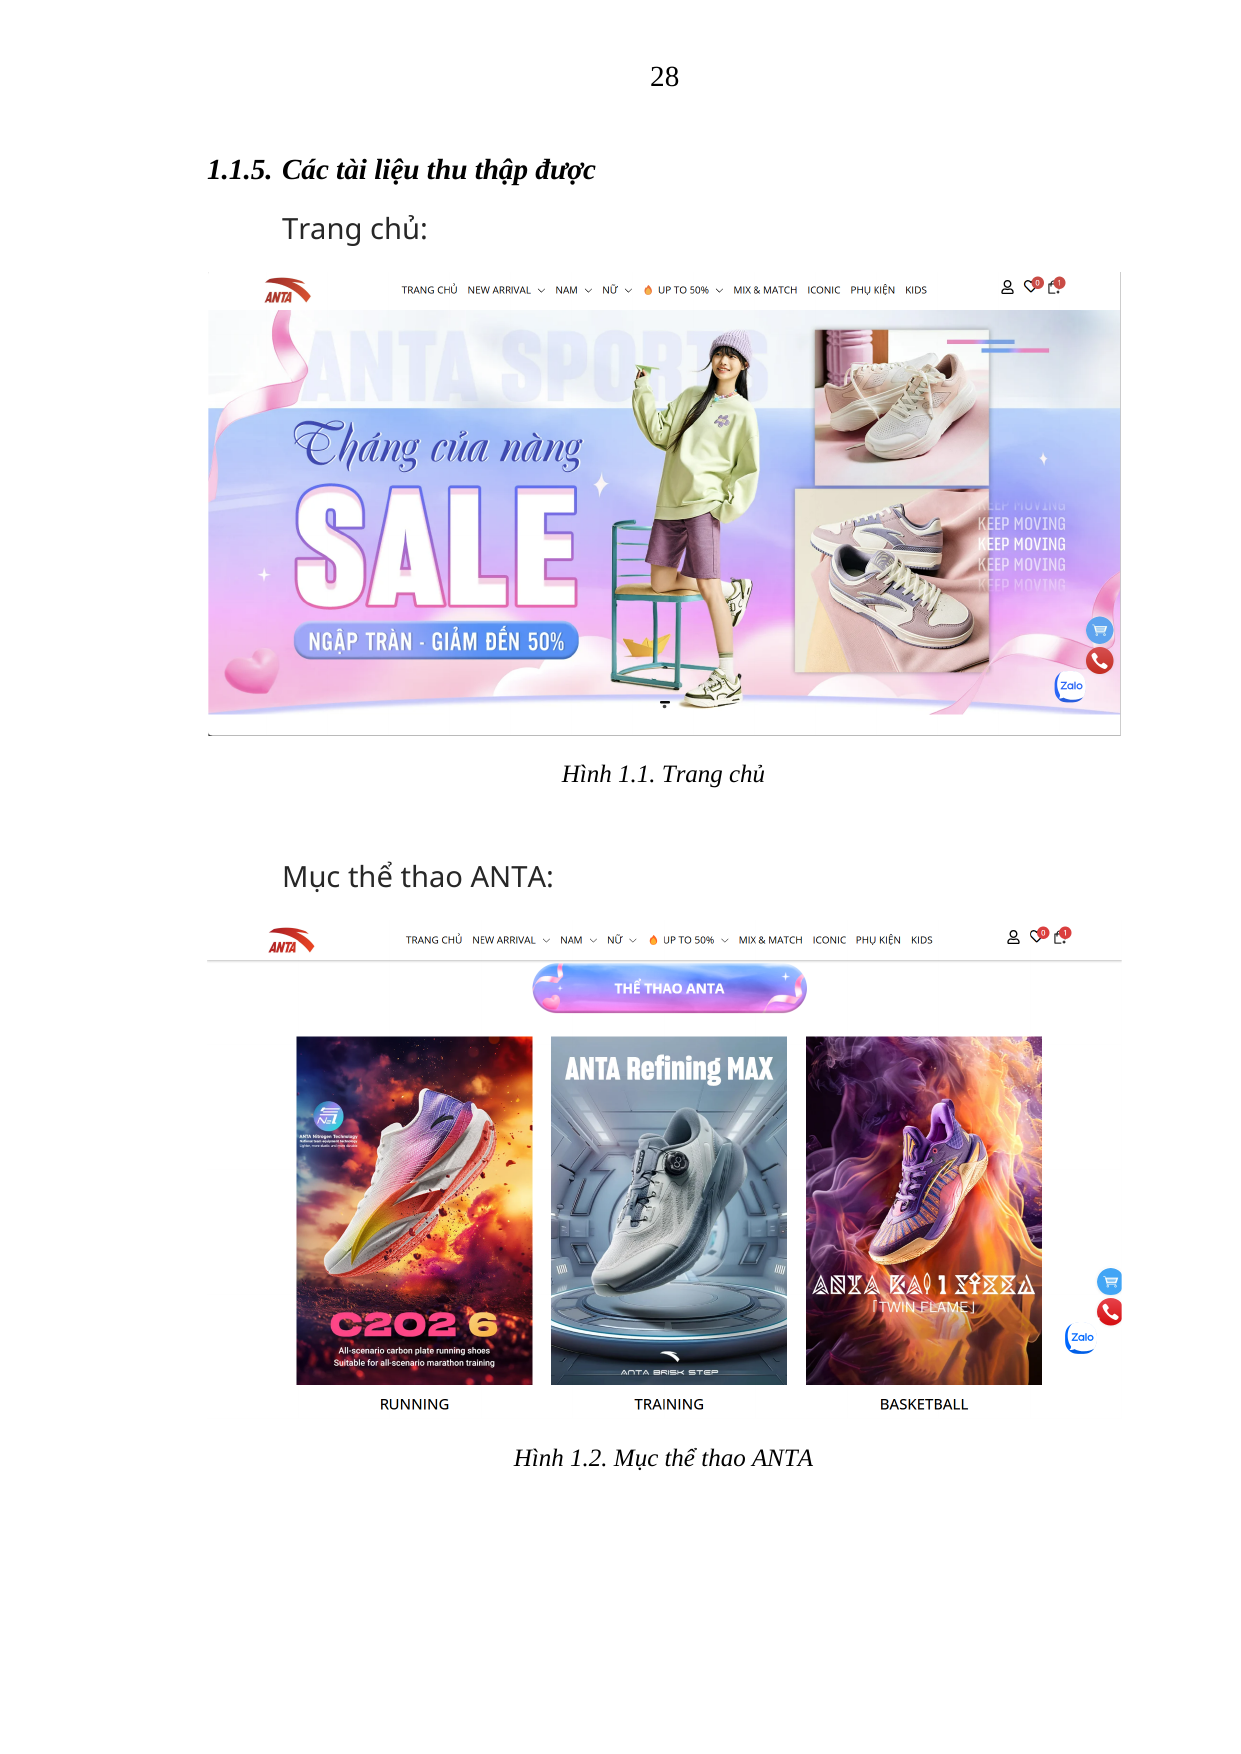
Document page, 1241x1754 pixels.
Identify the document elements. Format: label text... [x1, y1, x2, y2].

text Hình 1.2. Mục thể thao ANTA [207, 1443, 1122, 1472]
text Mục thể thao ANTA: [207, 857, 1122, 896]
text Hình 1.1. Trang chủ [207, 759, 1122, 788]
picture [207, 920, 1122, 1419]
text Trang chủ: [207, 208, 1122, 248]
picture [208, 272, 1121, 736]
subtitle Các tài liệu thu thập được [207, 152, 1122, 185]
